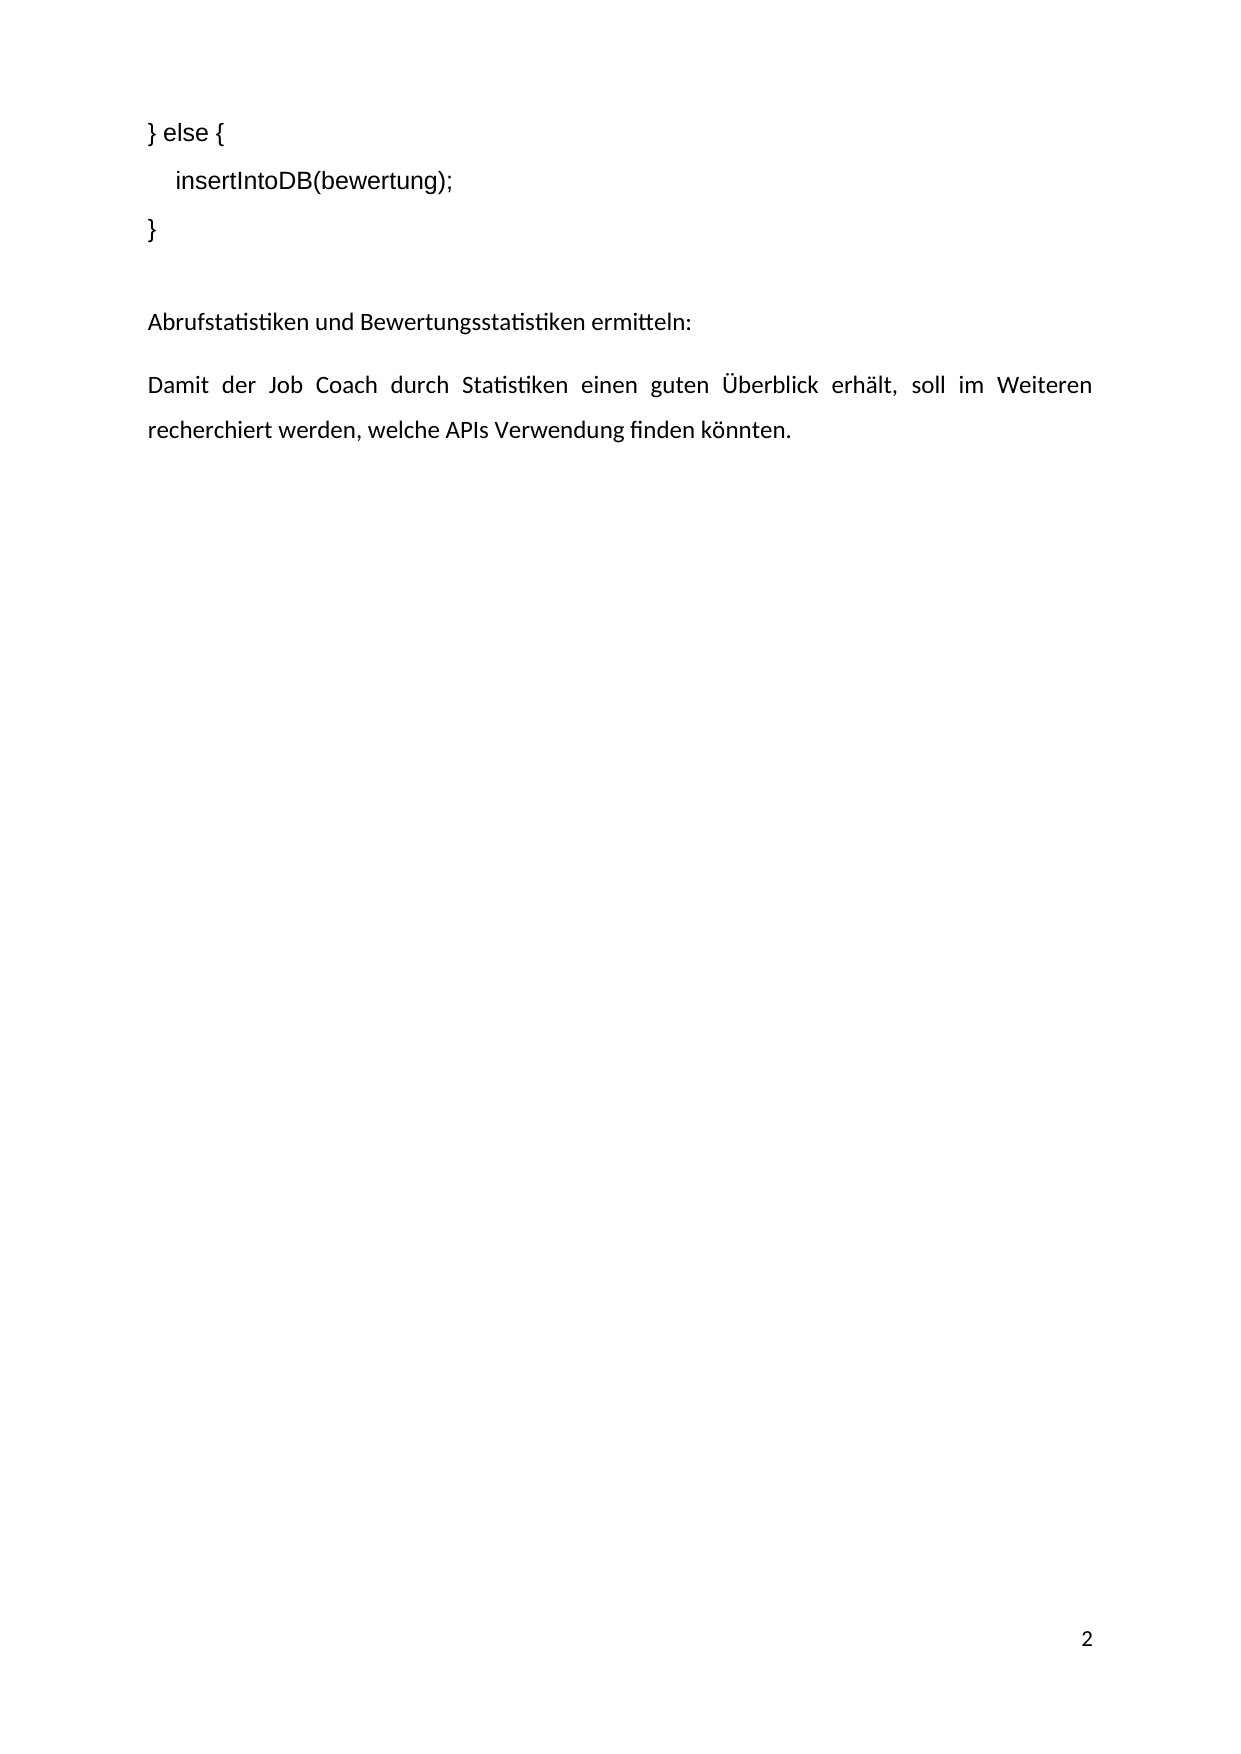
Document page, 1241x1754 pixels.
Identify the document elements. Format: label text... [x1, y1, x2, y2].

text Damit der Job Coach durch Statistiken einen guten Überblick erhält, soll im Weiteren recherchiert werden, welche APIs Verwendung finden könnten. [148, 369, 1092, 445]
text Abrufstatistiken und Bewertungsstatistiken ermitteln: [148, 306, 1092, 337]
text } [148, 213, 1092, 242]
text } else { [148, 118, 1092, 147]
text insertIntoDB(bewertung); [148, 166, 1092, 194]
